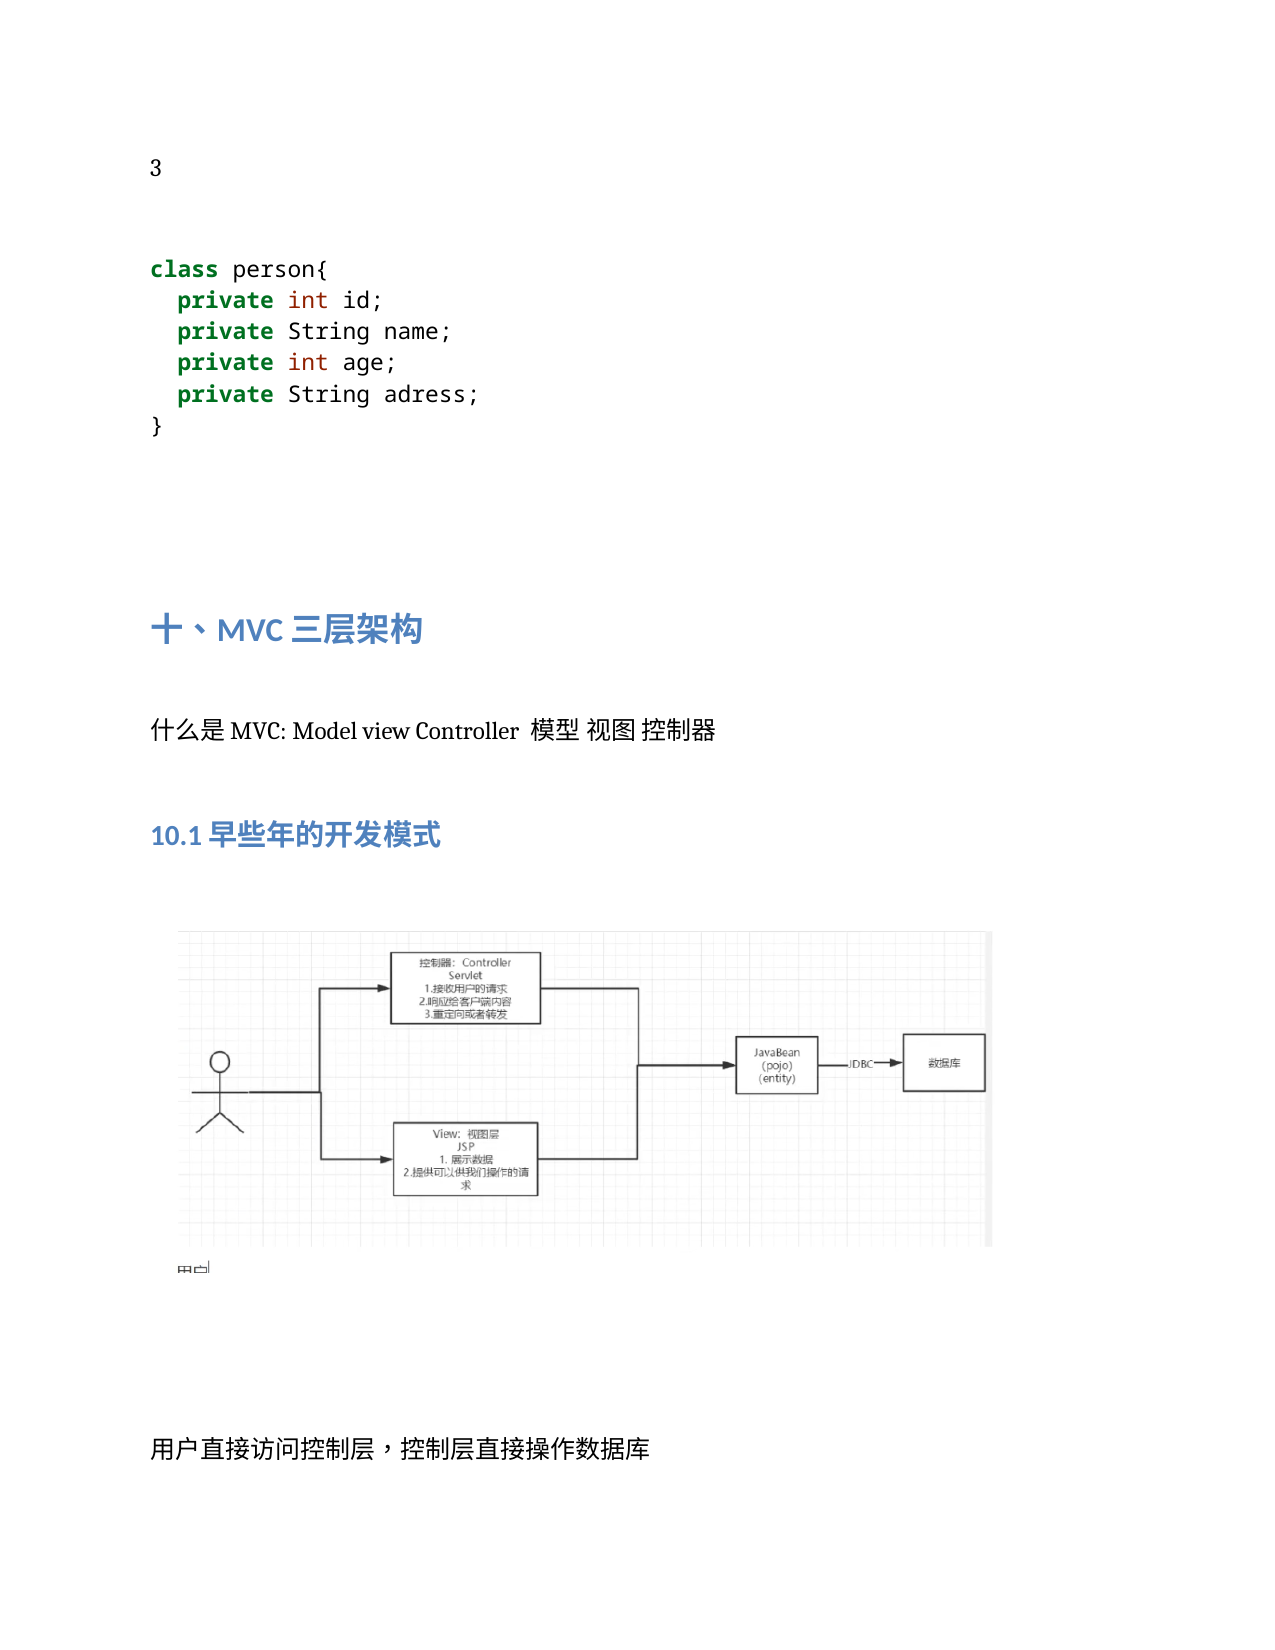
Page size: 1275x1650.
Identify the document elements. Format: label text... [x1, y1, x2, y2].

text 什么是MVC: Model view Controller 模型 视图 控制器 [150, 717, 1125, 746]
table_cell 3 [139, 150, 1275, 186]
subtitle 10.1早些年的开发模式 [150, 814, 1125, 854]
subtitle 十、MVC三层架构 [150, 605, 1125, 651]
text class person{ private int id; private String name; private int age; private String adress; } [150, 252, 1125, 440]
picture [168, 920, 1044, 1273]
text 用户直接访问控制层，控制层直接操作数据库 [150, 1436, 1125, 1465]
